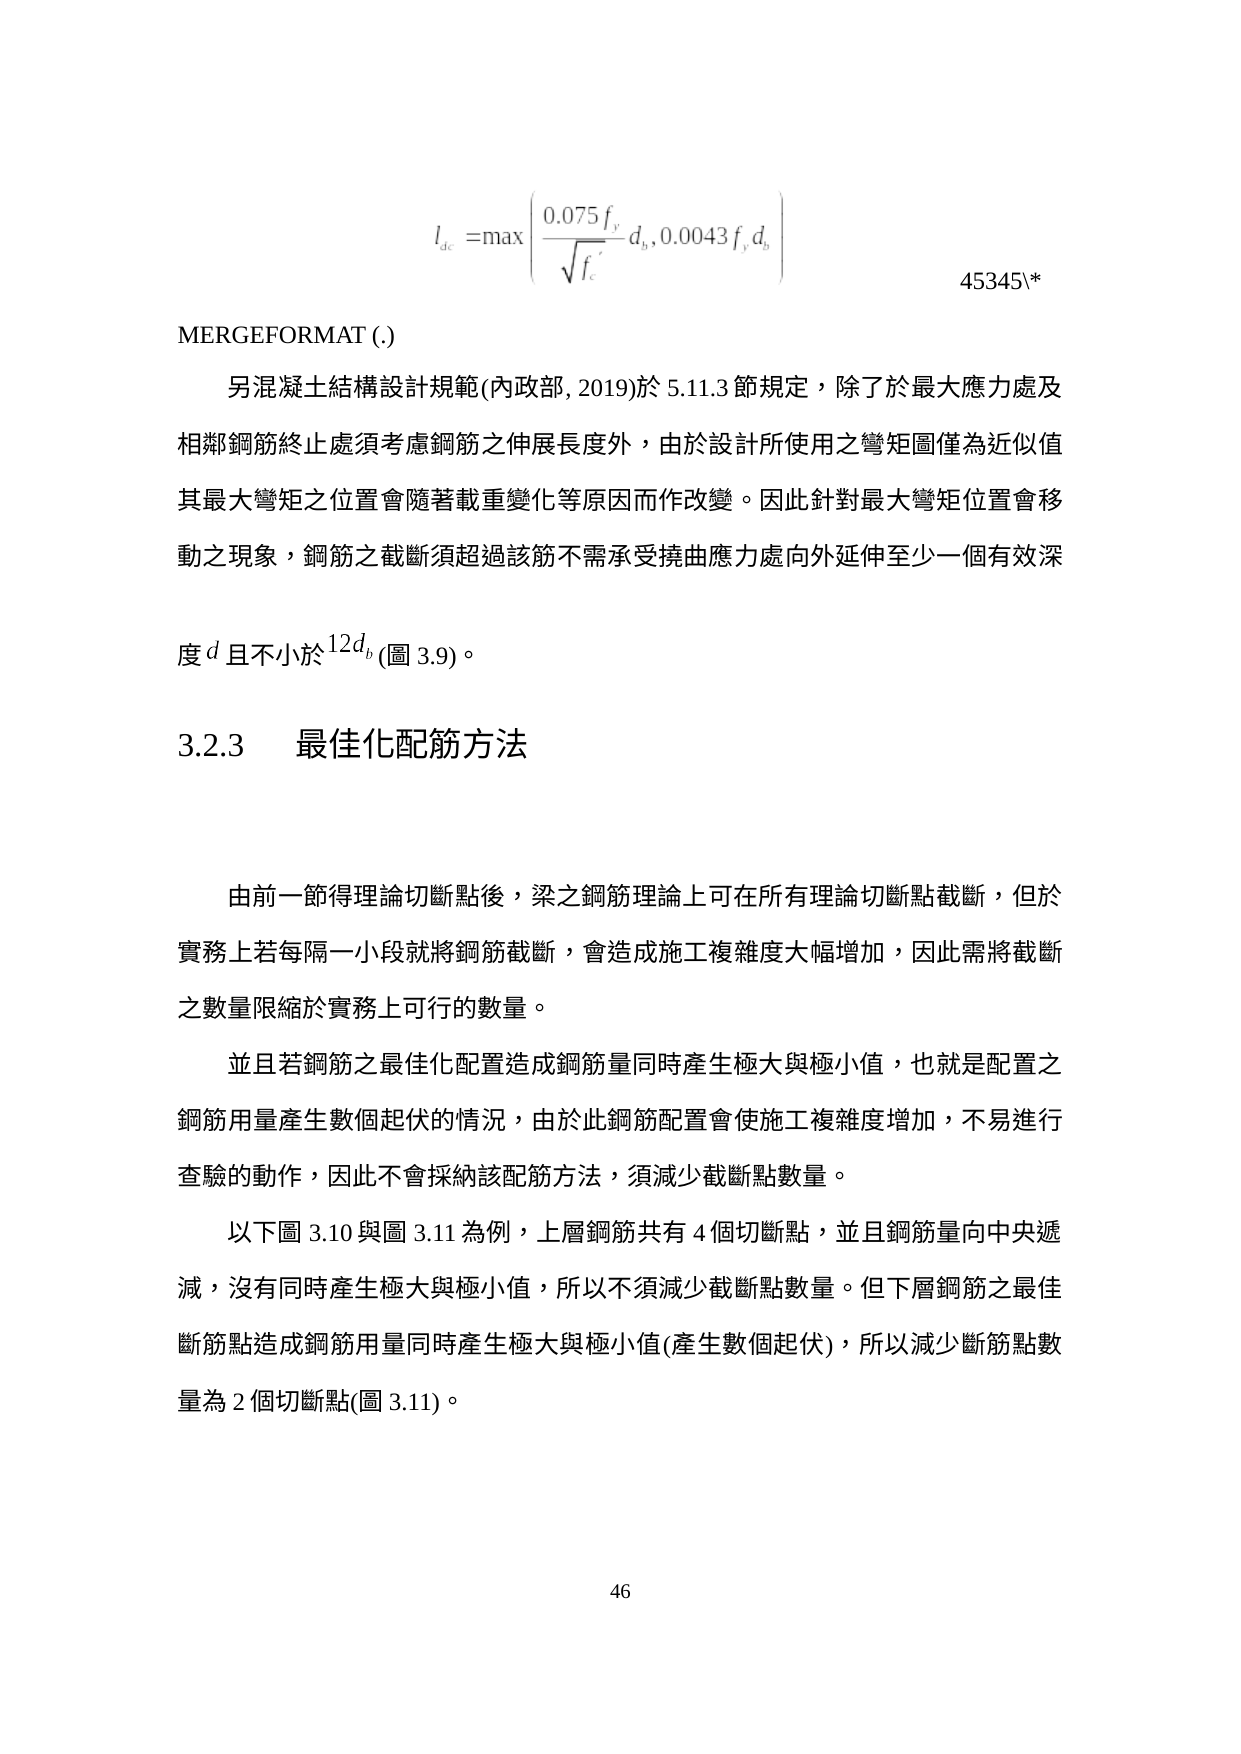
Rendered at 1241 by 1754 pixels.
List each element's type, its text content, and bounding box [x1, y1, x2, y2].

text 並且若鋼筋之最佳化配置造成鋼筋量同時產生極大與極小值，也就是配置之鋼筋用量產生數個起伏的情況，由於此鋼筋配置會使施工複雜度增加，不易進行查驗的動作，因此不會採納該配筋方法，須減少截斷點數量。 [177, 1044, 1063, 1194]
text 由前一節得理論切斷點後，梁之鋼筋理論上可在所有理論切斷點截斷，但於實務上若每隔一小段就將鋼筋截斷，會造成施工複雜度大幅增加，因此需將截斷之數量限縮於實務上可行的數量。 [177, 876, 1063, 1026]
subtitle 最佳化配筋方法 [177, 704, 1063, 779]
